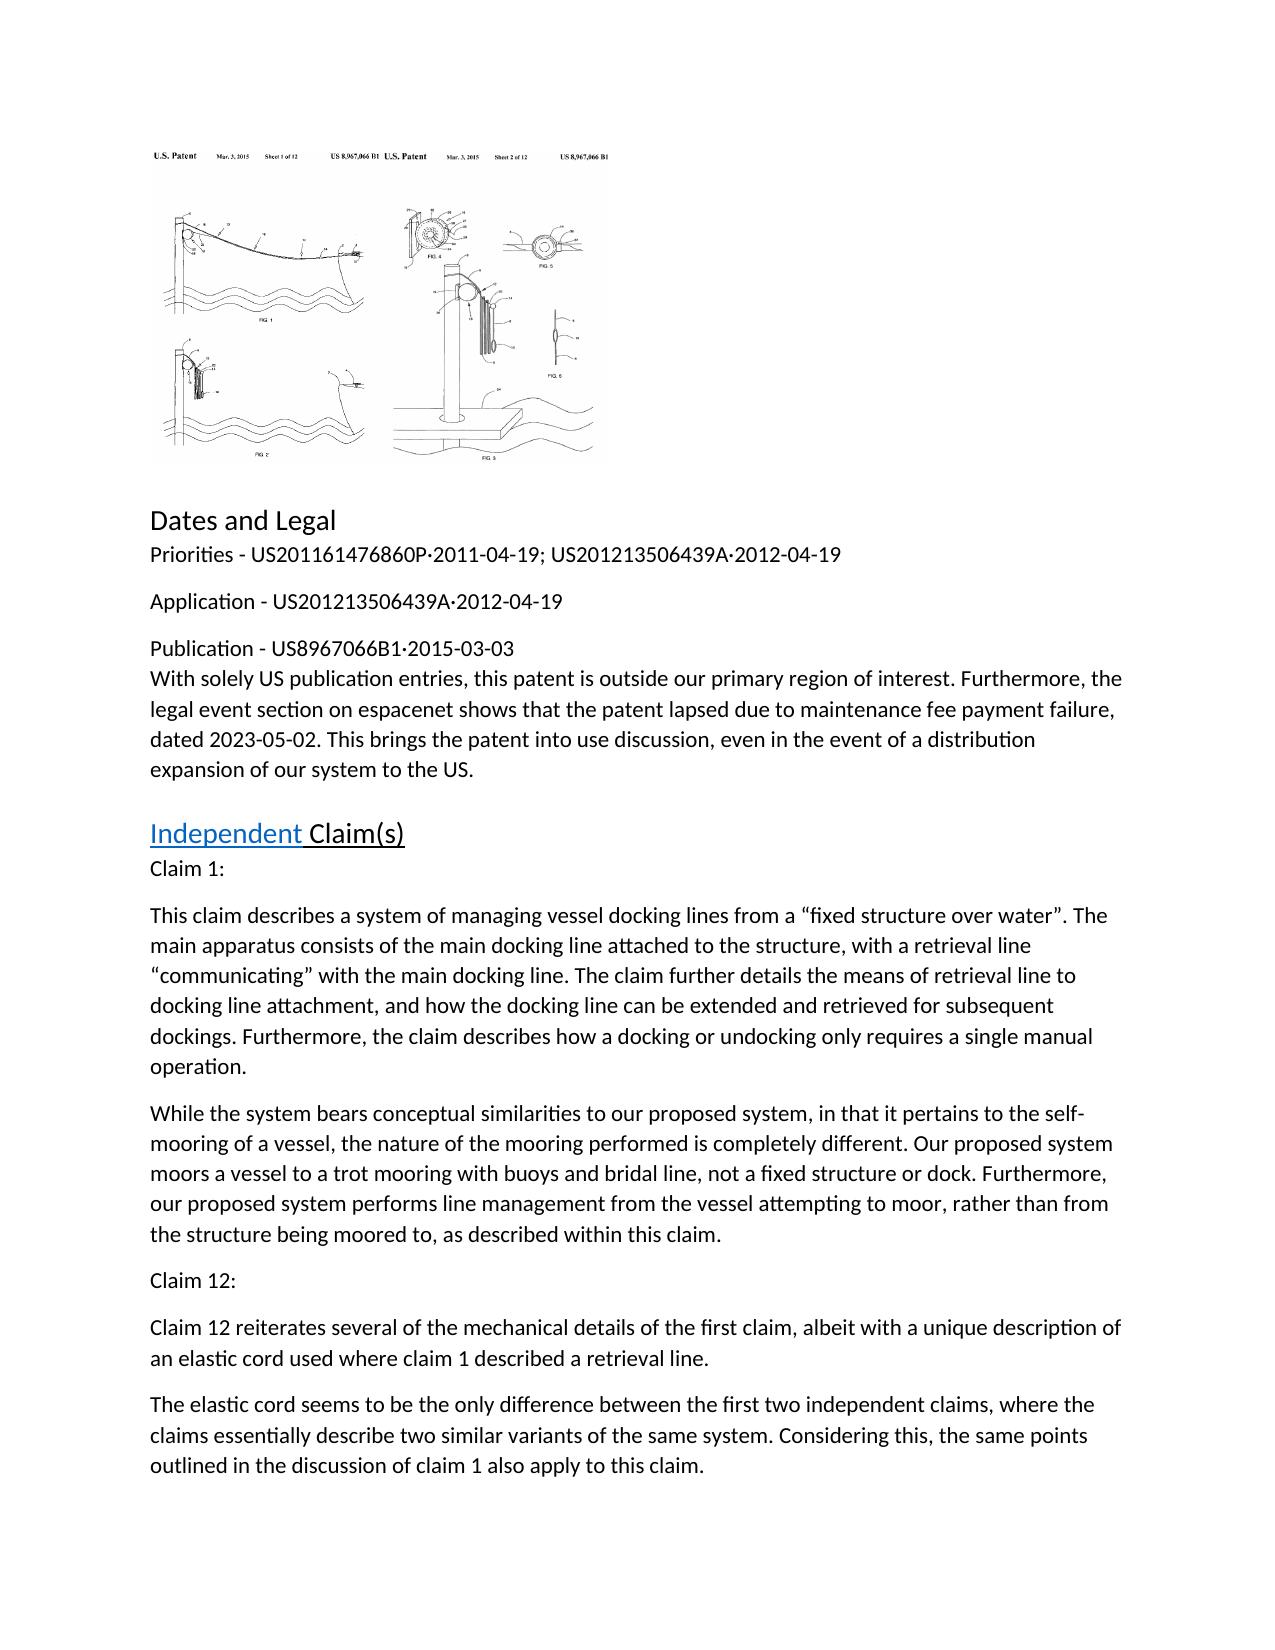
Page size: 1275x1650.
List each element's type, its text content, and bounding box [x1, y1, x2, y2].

text Claim 12 reiterates several of the mechanical details of the first claim, albeit with a unique description of an elastic cord used where claim 1 described a retrieval line. [150, 1313, 1125, 1372]
text Claim 1: [150, 854, 1125, 882]
picture [150, 150, 609, 462]
text Independent Claim(s) [150, 816, 1125, 851]
text The elastic cord seems to be the only difference between the first two independent claims, where the claims essentially describe two similar variants of the same system. Considering this, the same points outlined in the discussion of claim 1 also apply to this claim. [150, 1391, 1125, 1479]
text With solely US publication entries, this patent is outside our primary region of interest. Furthermore, the legal event section on espacenet shows that the patent lapsed due to maintenance fee payment failure, dated 2023-05-02. This brings the patent into use discussion, even in the event of a distribution expansion of our system to the US. [150, 664, 1125, 783]
text Claim 12: [150, 1267, 1125, 1294]
text Priorities - US201161476860P·2011-04-19; US201213506439A·2012-04-19 [150, 541, 1125, 569]
text This claim describes a system of managing vessel docking lines from a “fixed structure over water”. The main apparatus consists of the main docking line attached to the structure, with a retrieval line “communicating” with the main docking line. The claim further details the means of retrieval line to docking line attachment, and how the docking line can be extended and retrieved for subsequent dockings. Furthermore, the claim describes how a docking or undocking only requires a single manual operation. [150, 901, 1125, 1080]
text Publication - US8967066B1·2015-03-03 [150, 634, 1125, 662]
text Application - US201213506439A·2012-04-19 [150, 587, 1125, 616]
text Dates and Legal [150, 502, 1125, 538]
text While the system bears conceptual similarities to our proposed system, in that it pertains to the self-mooring of a vessel, the nature of the mooring performed is completely different. Our proposed system moors a vessel to a trot mooring with buoys and bridal line, not a fixed structure or dock. Furthermore, our proposed system performs line management from the vessel attempting to moor, rather than from the structure being moored to, as described within this claim. [150, 1099, 1125, 1248]
